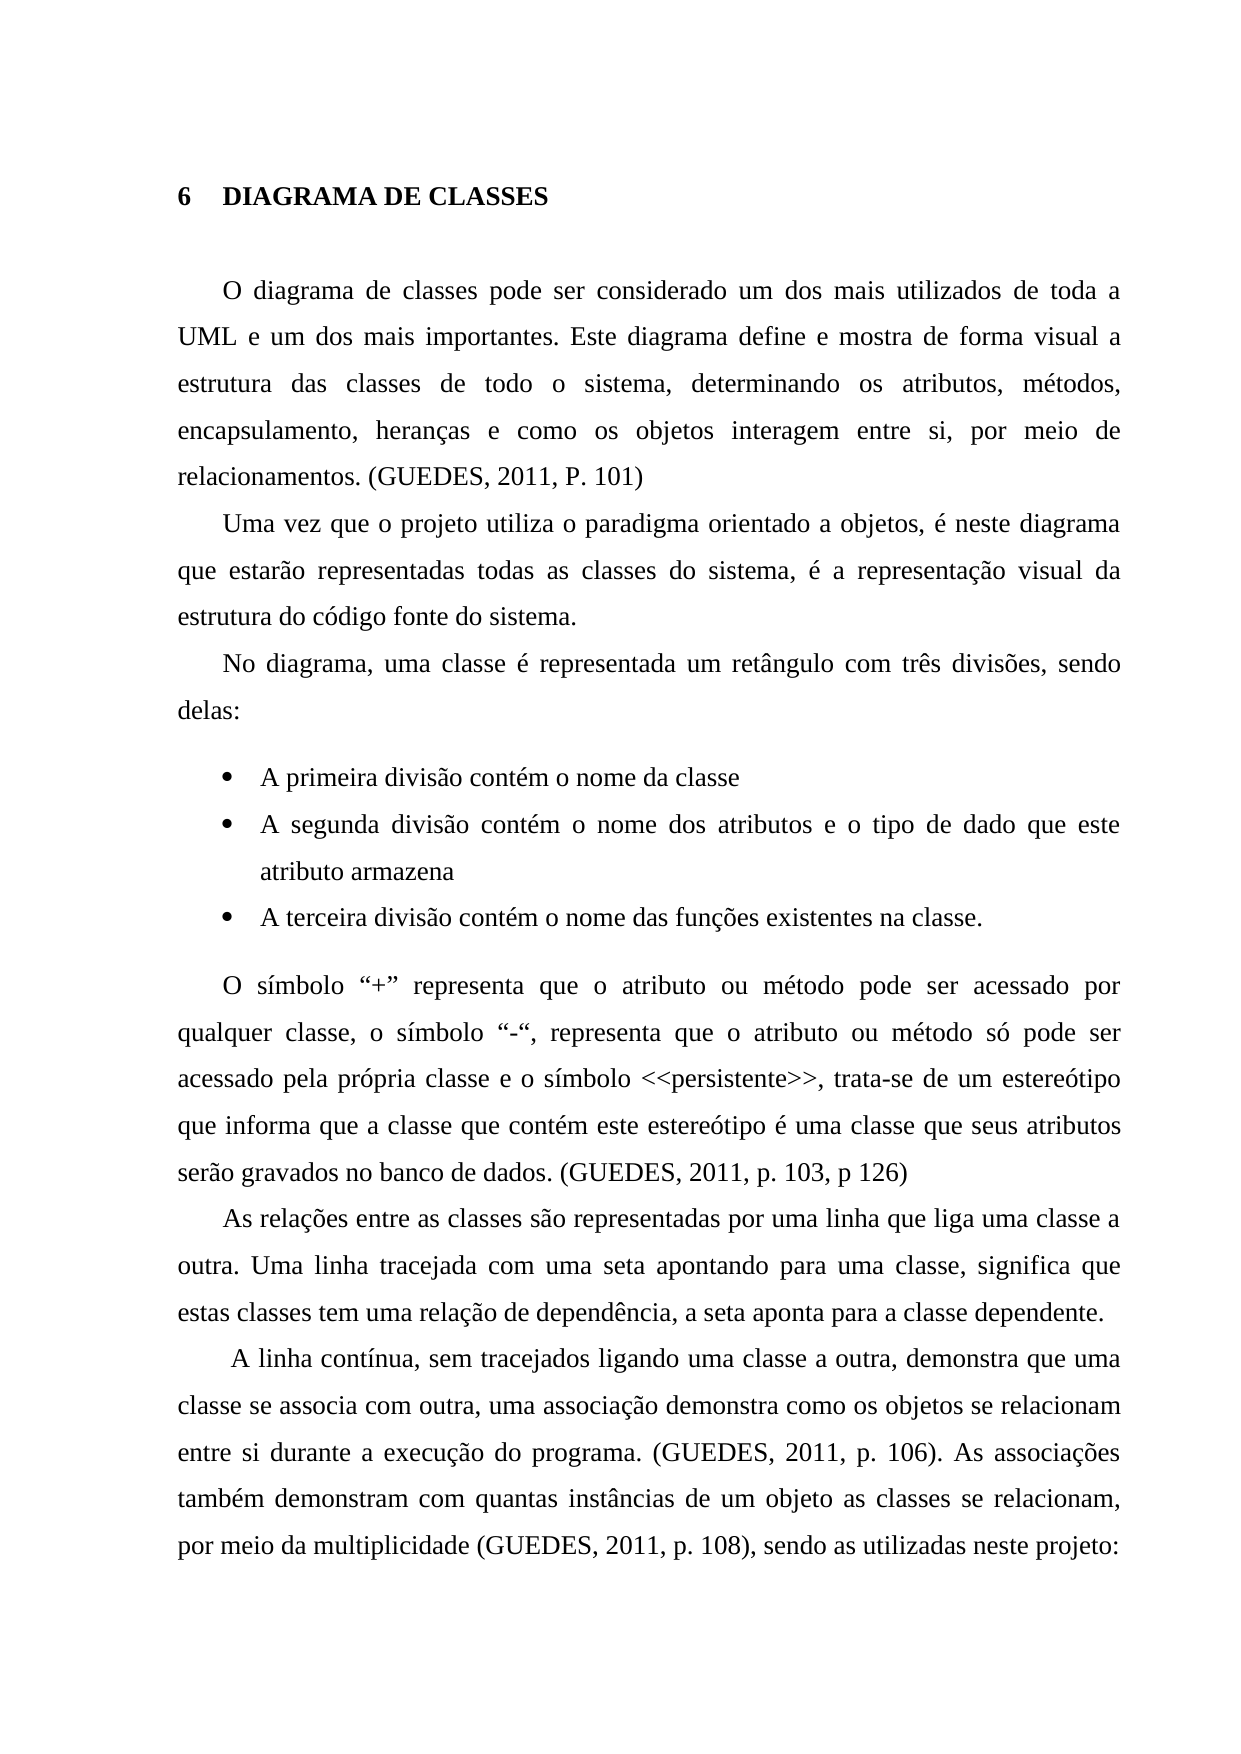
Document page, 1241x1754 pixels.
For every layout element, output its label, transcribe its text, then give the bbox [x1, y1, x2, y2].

subtitle diagrama de classes [177, 180, 1122, 212]
text O diagrama de classes pode ser considerado um dos mais utilizados de toda a UML e um dos mais importantes. Este diagrama define e mostra de forma visual a estrutura das classes de todo o sistema, determinando os atributos, métodos, encapsulamento, heranças e como os objetos interagem entre si, por meio de relacionamentos. (GUEDES, 2011, P. 101) [177, 274, 1122, 492]
text As relações entre as classes são representadas por uma linha que liga uma classe a outra. Uma linha tracejada com uma seta apontando para uma classe, significa que estas classes tem uma relação de dependência, a seta aponta para a classe dependente. [177, 1203, 1122, 1327]
text O símbolo “+” representa que o atributo ou método pode ser acessado por qualquer classe, o símbolo “-“, representa que o atributo ou método só pode ser acessado pela própria classe e o símbolo <<persistente>>, trata-se de um estereótipo que informa que a classe que contém este estereótipo é uma classe que seus atributos serão gravados no banco de dados. (GUEDES, 2011, p. 103, p 126) [177, 969, 1122, 1187]
text Uma vez que o projeto utiliza o paradigma orientado a objetos, é neste diagrama que estarão representadas todas as classes do sistema, é a representação visual da estrutura do código fonte do sistema. [177, 507, 1122, 632]
list A primeira divisão contém o nome da classe [222, 761, 1122, 792]
list A terceira divisão contém o nome das funções existentes na classe. [222, 902, 1122, 933]
list A segunda divisão contém o nome dos atributos e o tipo de dado que este atributo armazena [222, 808, 1122, 886]
text No diagrama, uma classe é representada um retângulo com três divisões, sendo delas: [177, 647, 1122, 725]
text A linha contínua, sem tracejados ligando uma classe a outra, demonstra que uma classe se associa com outra, uma associação demonstra como os objetos se relacionam entre si durante a execução do programa. (GUEDES, 2011, p. 106). As associações também demonstram com quantas instâncias de um objeto as classes se relacionam, por meio da multiplicidade (GUEDES, 2011, p. 108), sendo as utilizadas neste projeto: [177, 1343, 1122, 1560]
